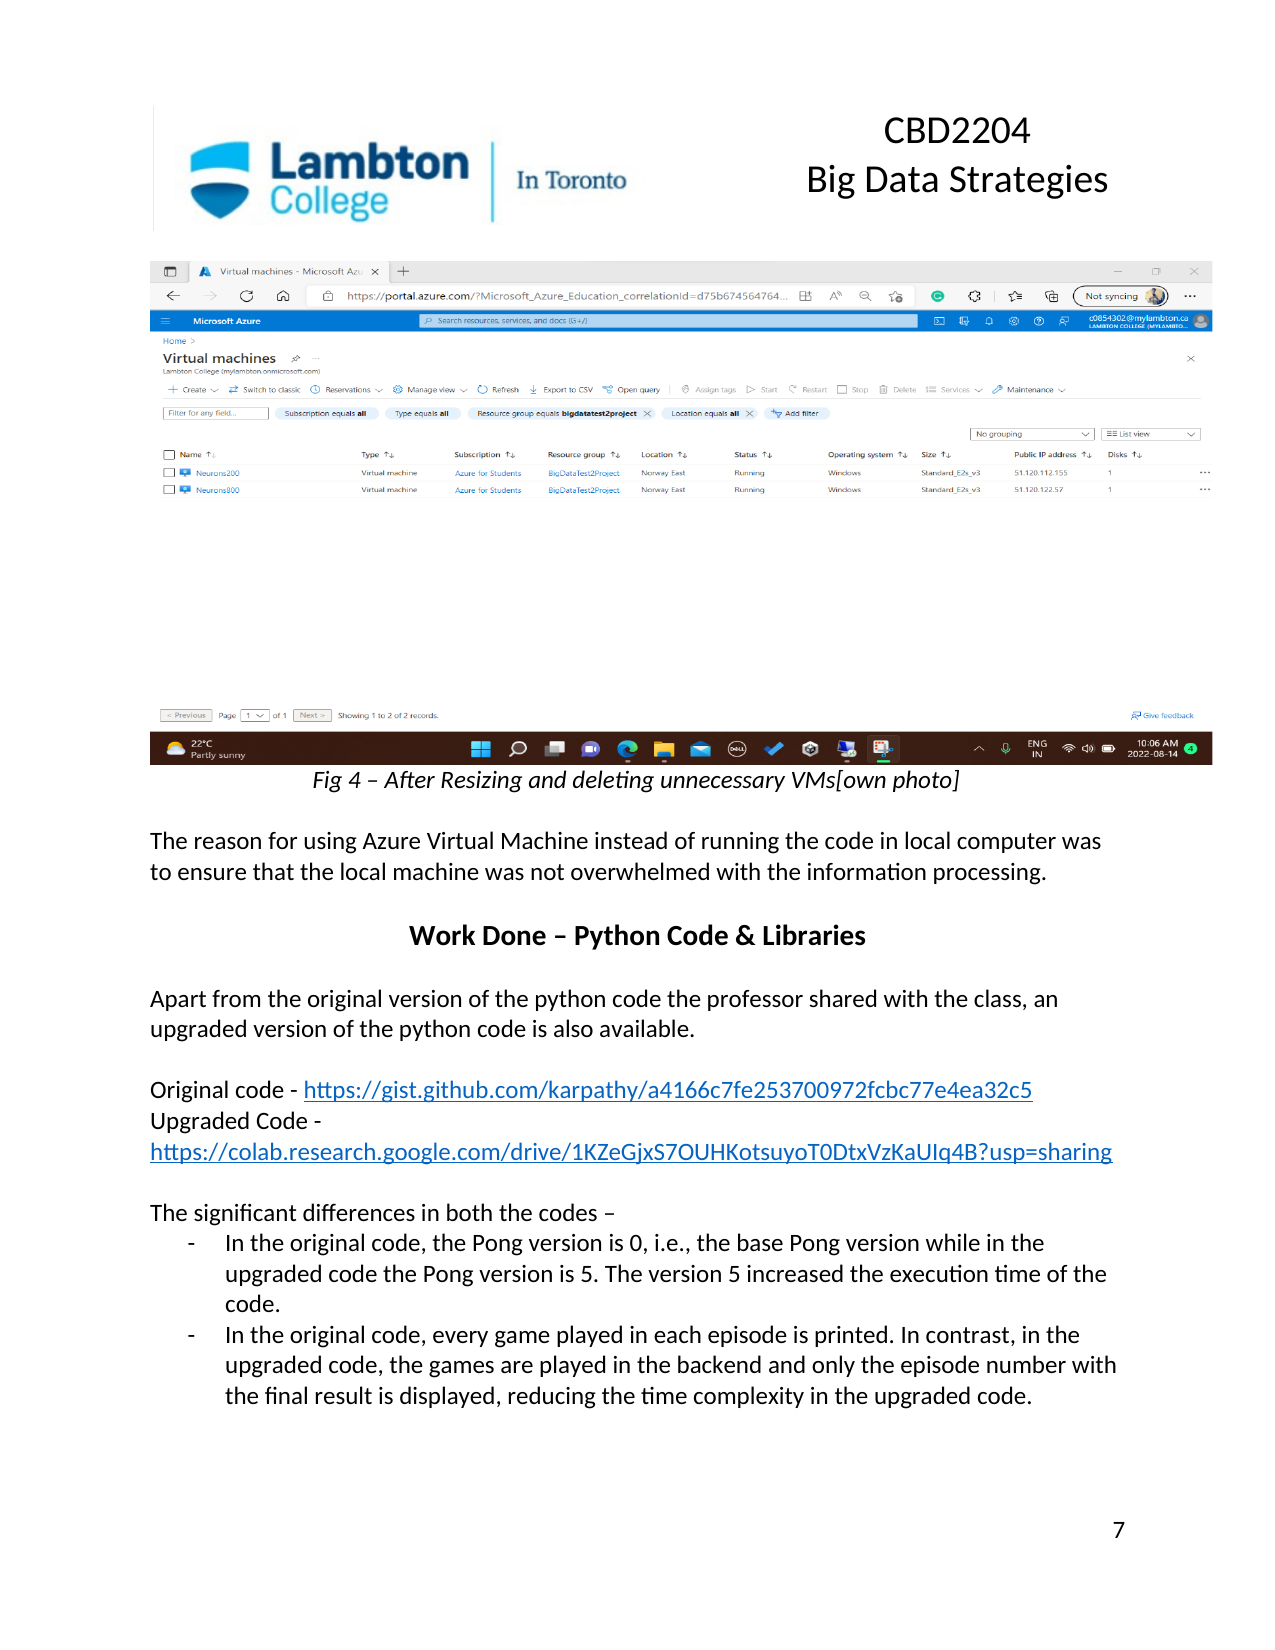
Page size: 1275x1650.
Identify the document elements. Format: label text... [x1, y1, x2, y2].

text The significant differences in both the codes – [150, 1197, 1125, 1227]
text Original code - https://gist.github.com/karpathy/a4166c7fe253700972fcbc77e4ea32c5 [150, 1075, 1125, 1105]
text Apart from the original version of the python code the professor shared with the class, an upgraded version of the python code is also available. [150, 983, 1125, 1044]
list In the original code, every game played in each episode is printed. In contrast, in the upgraded code, the games are played in the backend and only the episode number with the final result is displayed, reducing the time complexity in the upgraded code. [187, 1319, 1125, 1410]
picture [152, 105, 653, 231]
text Work Done – Python Code & Libraries [150, 917, 1125, 953]
list In the original code, the Pong version is 0, i.e., the base Pong version while in the upgraded code the Pong version is 5. The version 5 increased the execution time of the code. [187, 1227, 1125, 1319]
text Fig 4 – After Resizing and deleting unnecessary VMs[own photo] [150, 765, 1125, 795]
picture [150, 261, 1213, 765]
text The reason for using Azure Virtual Machine instead of running the code in local computer was to ensure that the local machine was not overwhelmed with the information processing. [150, 825, 1125, 886]
text Upgraded Code - https://colab.research.google.com/drive/1KZeGjxS7OUHKotsuyoT0DtxVzKaUIq4B?usp=sharing [150, 1105, 1125, 1166]
